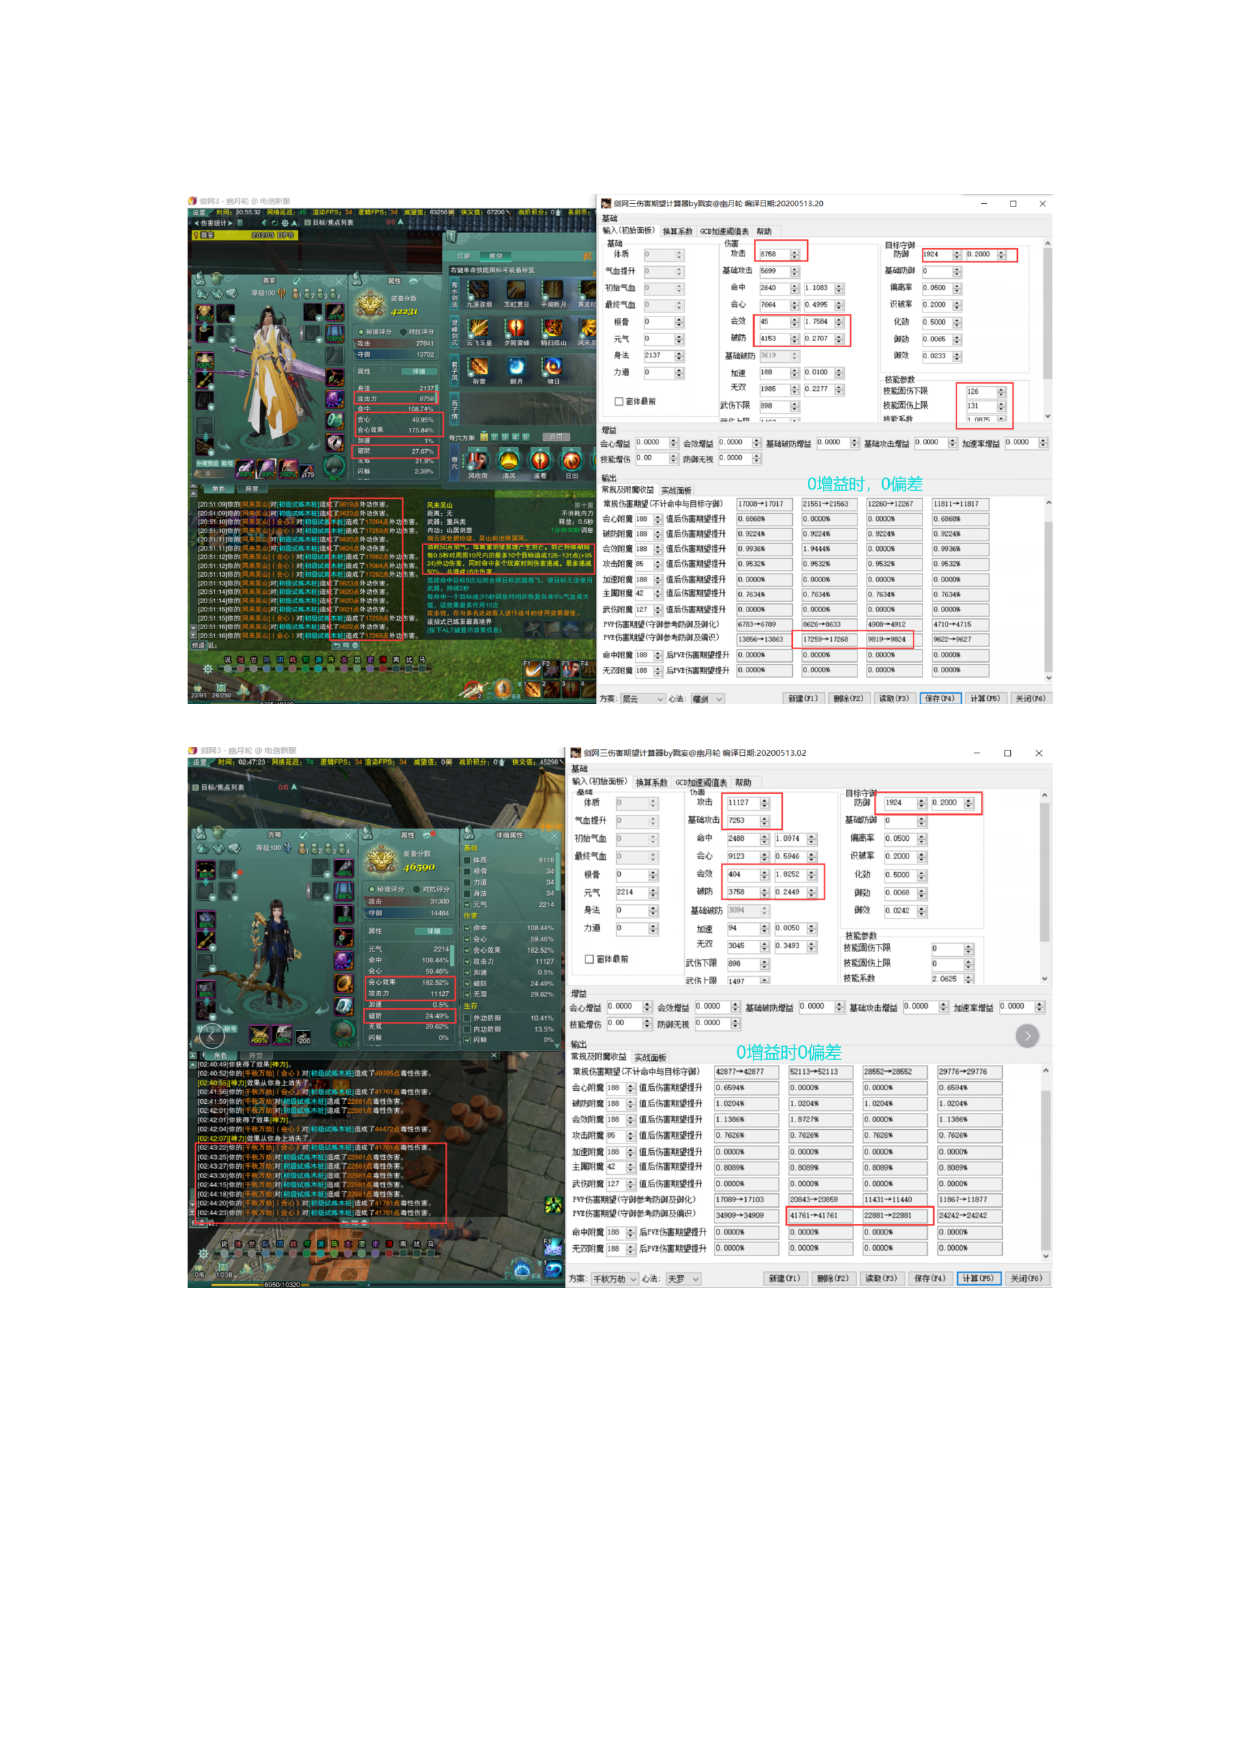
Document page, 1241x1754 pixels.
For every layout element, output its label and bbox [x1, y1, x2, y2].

picture [187, 194, 1053, 704]
picture [187, 747, 1053, 1288]
